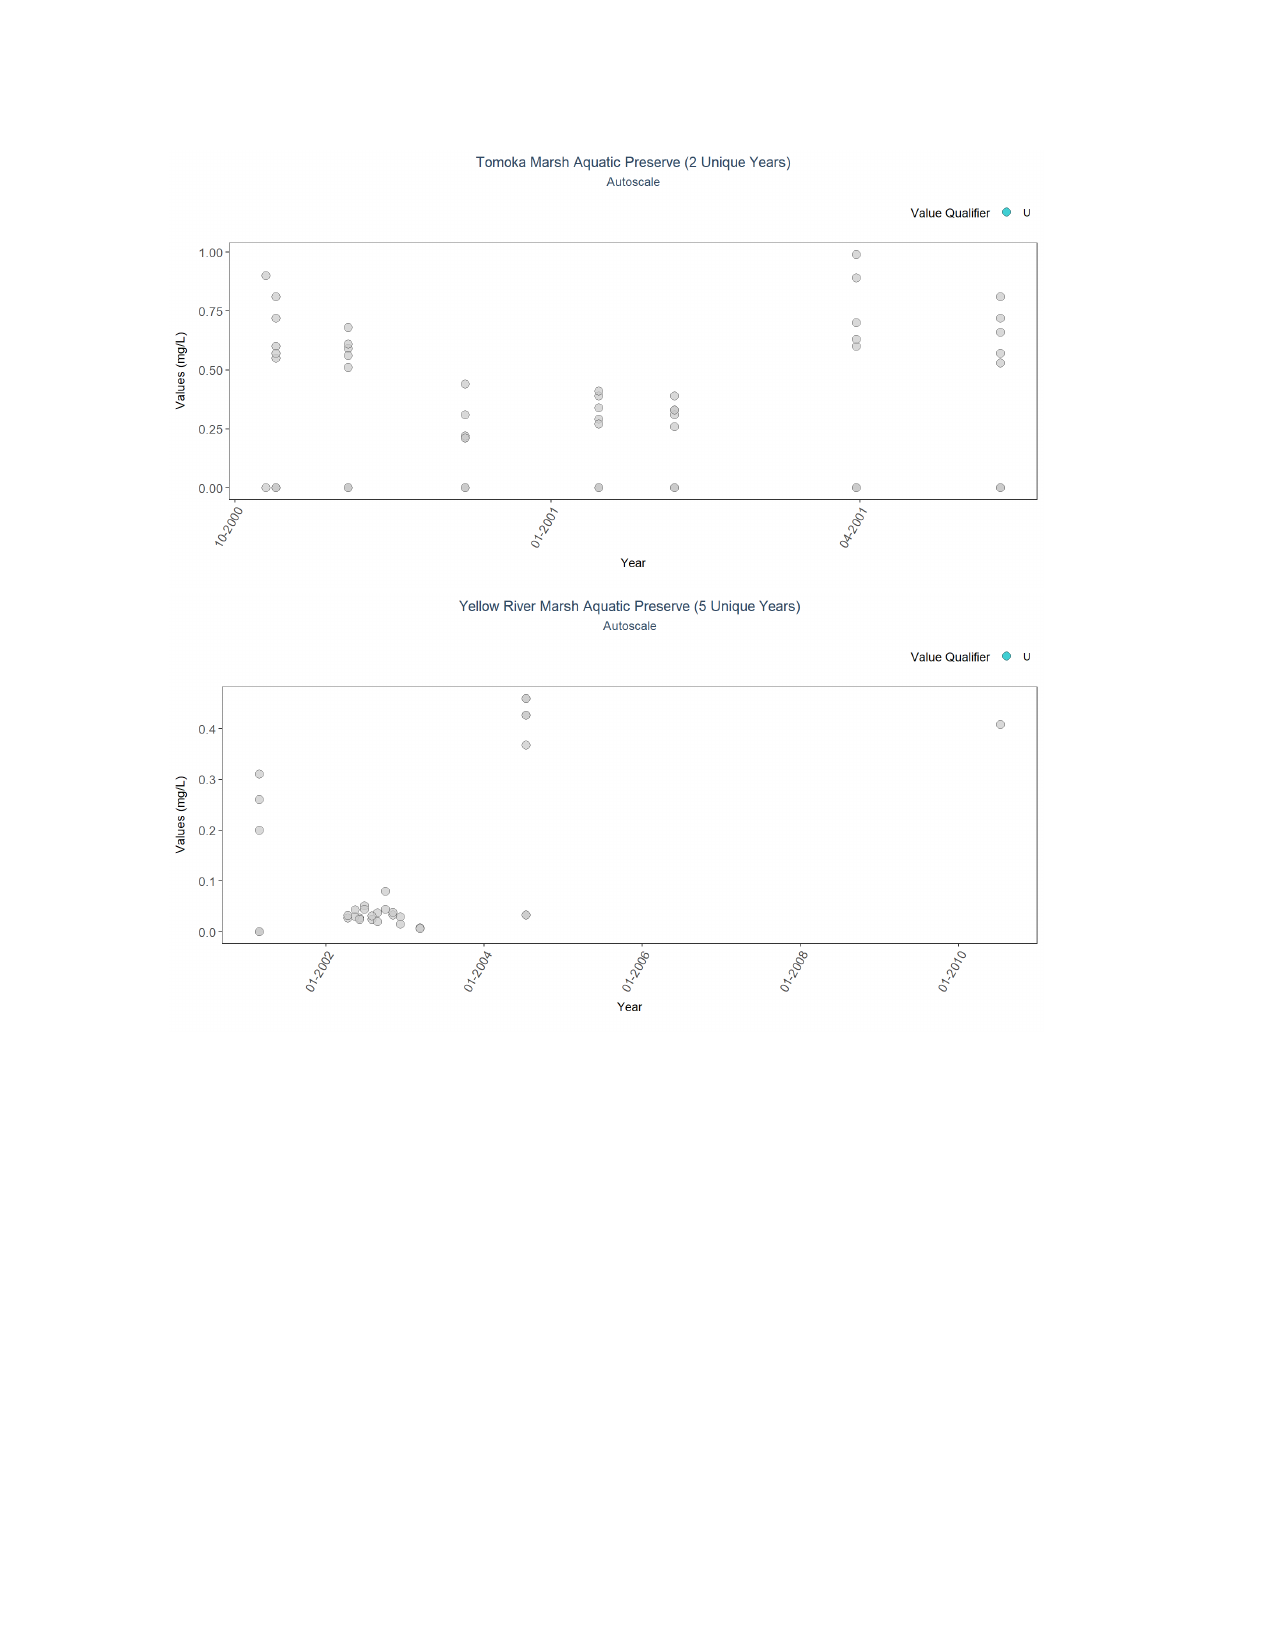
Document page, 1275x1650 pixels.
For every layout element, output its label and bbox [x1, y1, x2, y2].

picture [168, 593, 1044, 1032]
picture [168, 150, 1044, 588]
